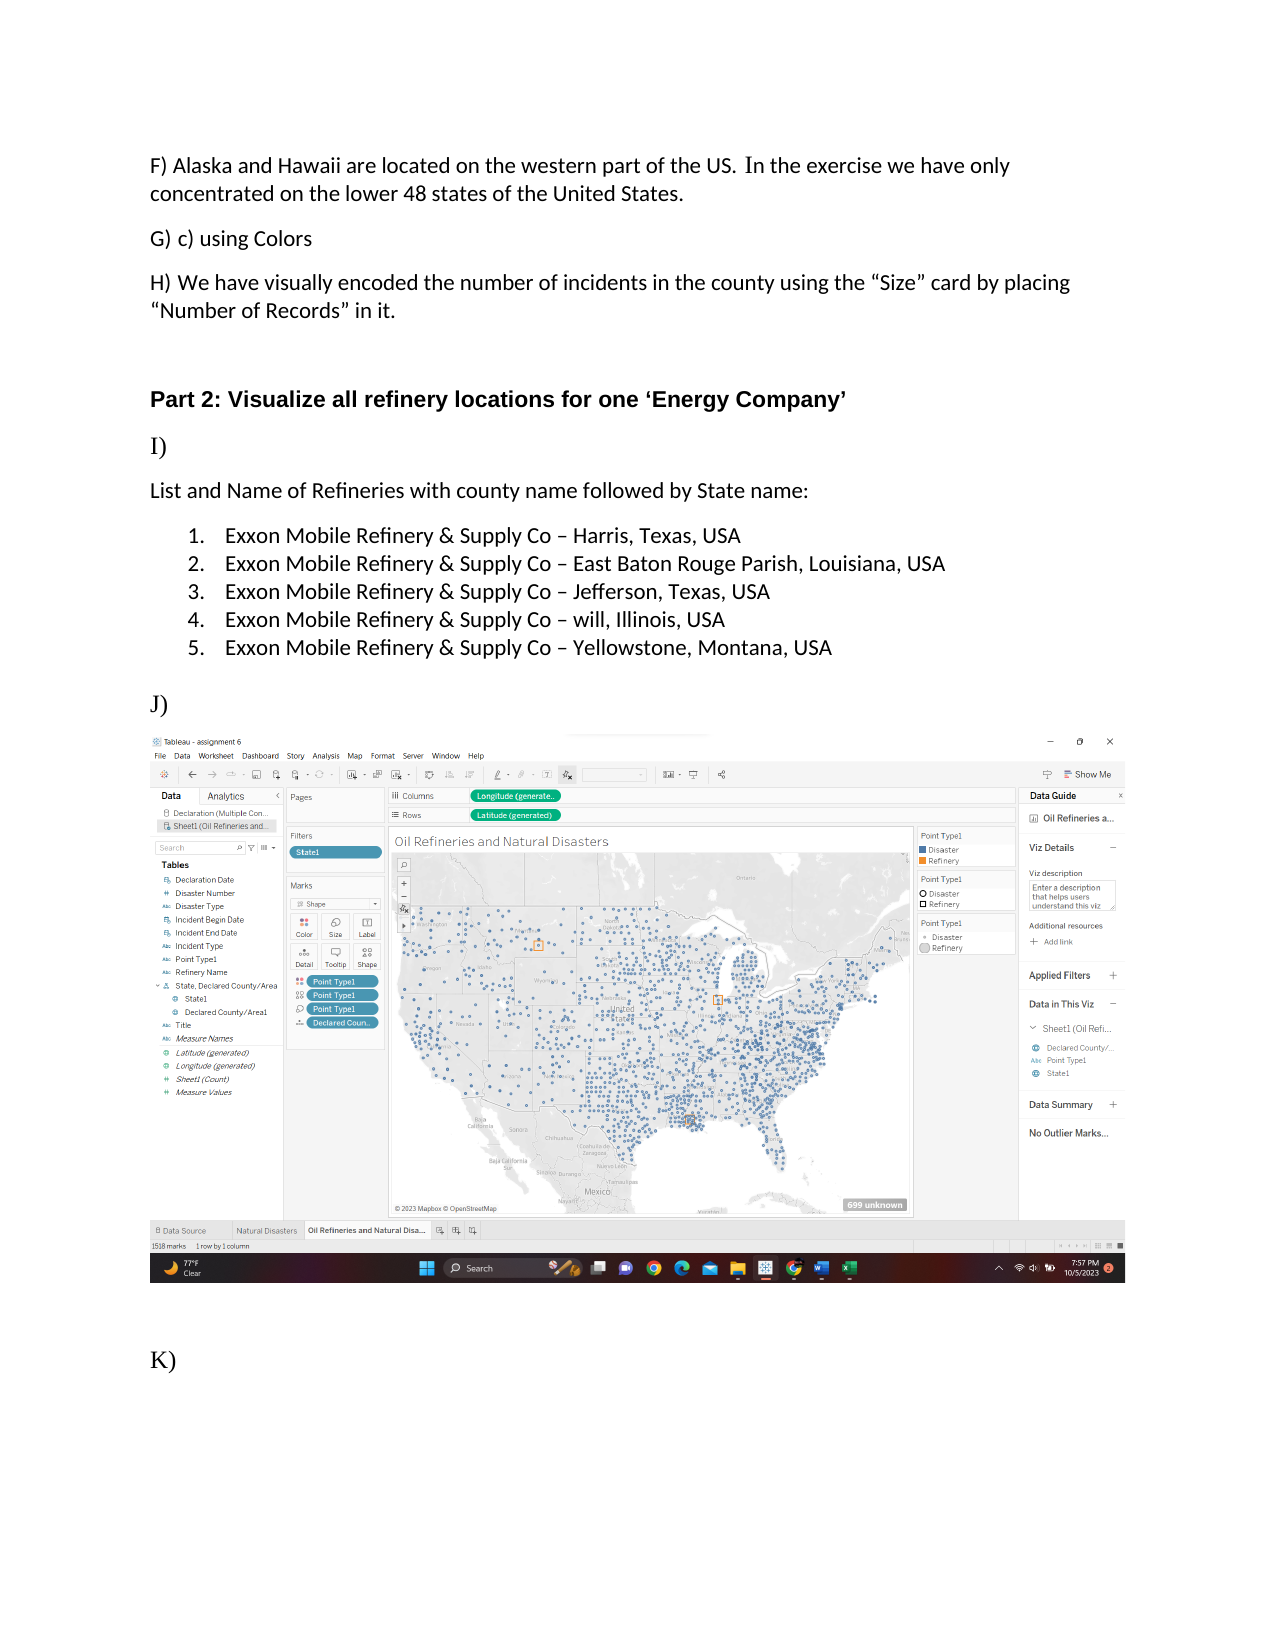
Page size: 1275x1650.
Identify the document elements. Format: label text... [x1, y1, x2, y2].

text F) Alaska and Hawaii are located on the western part of the US. In the exercise we have only concentrated on the lower 48 states of the United States. [150, 150, 1125, 207]
list Exxon Mobile Refinery & Supply Co – Jefferson, Texas, USA [187, 577, 1125, 605]
picture [150, 734, 1125, 1283]
text Part 2: Visualize all refinery locations for one ‘Energy Company’ [150, 386, 1125, 412]
list Exxon Mobile Refinery & Supply Co – East Baton Rouge Parish, Louisiana, USA [187, 549, 1125, 577]
list Exxon Mobile Refinery & Supply Co – will, Illinois, USA [187, 605, 1125, 633]
list Exxon Mobile Refinery & Supply Co – Harris, Texas, USA [187, 521, 1125, 549]
list Exxon Mobile Refinery & Supply Co – Yellowstone, Montana, USA [187, 633, 1125, 661]
text G) c) using Colors [150, 224, 1125, 252]
text I) [150, 431, 1125, 460]
text J) [150, 689, 1125, 718]
text K) [150, 1345, 1125, 1374]
text H) We have visually encoded the number of incidents in the county using the “Size” card by placing “Number of Records” in it. [150, 268, 1125, 324]
text List and Name of Refineries with county name followed by State name: [150, 476, 1125, 504]
